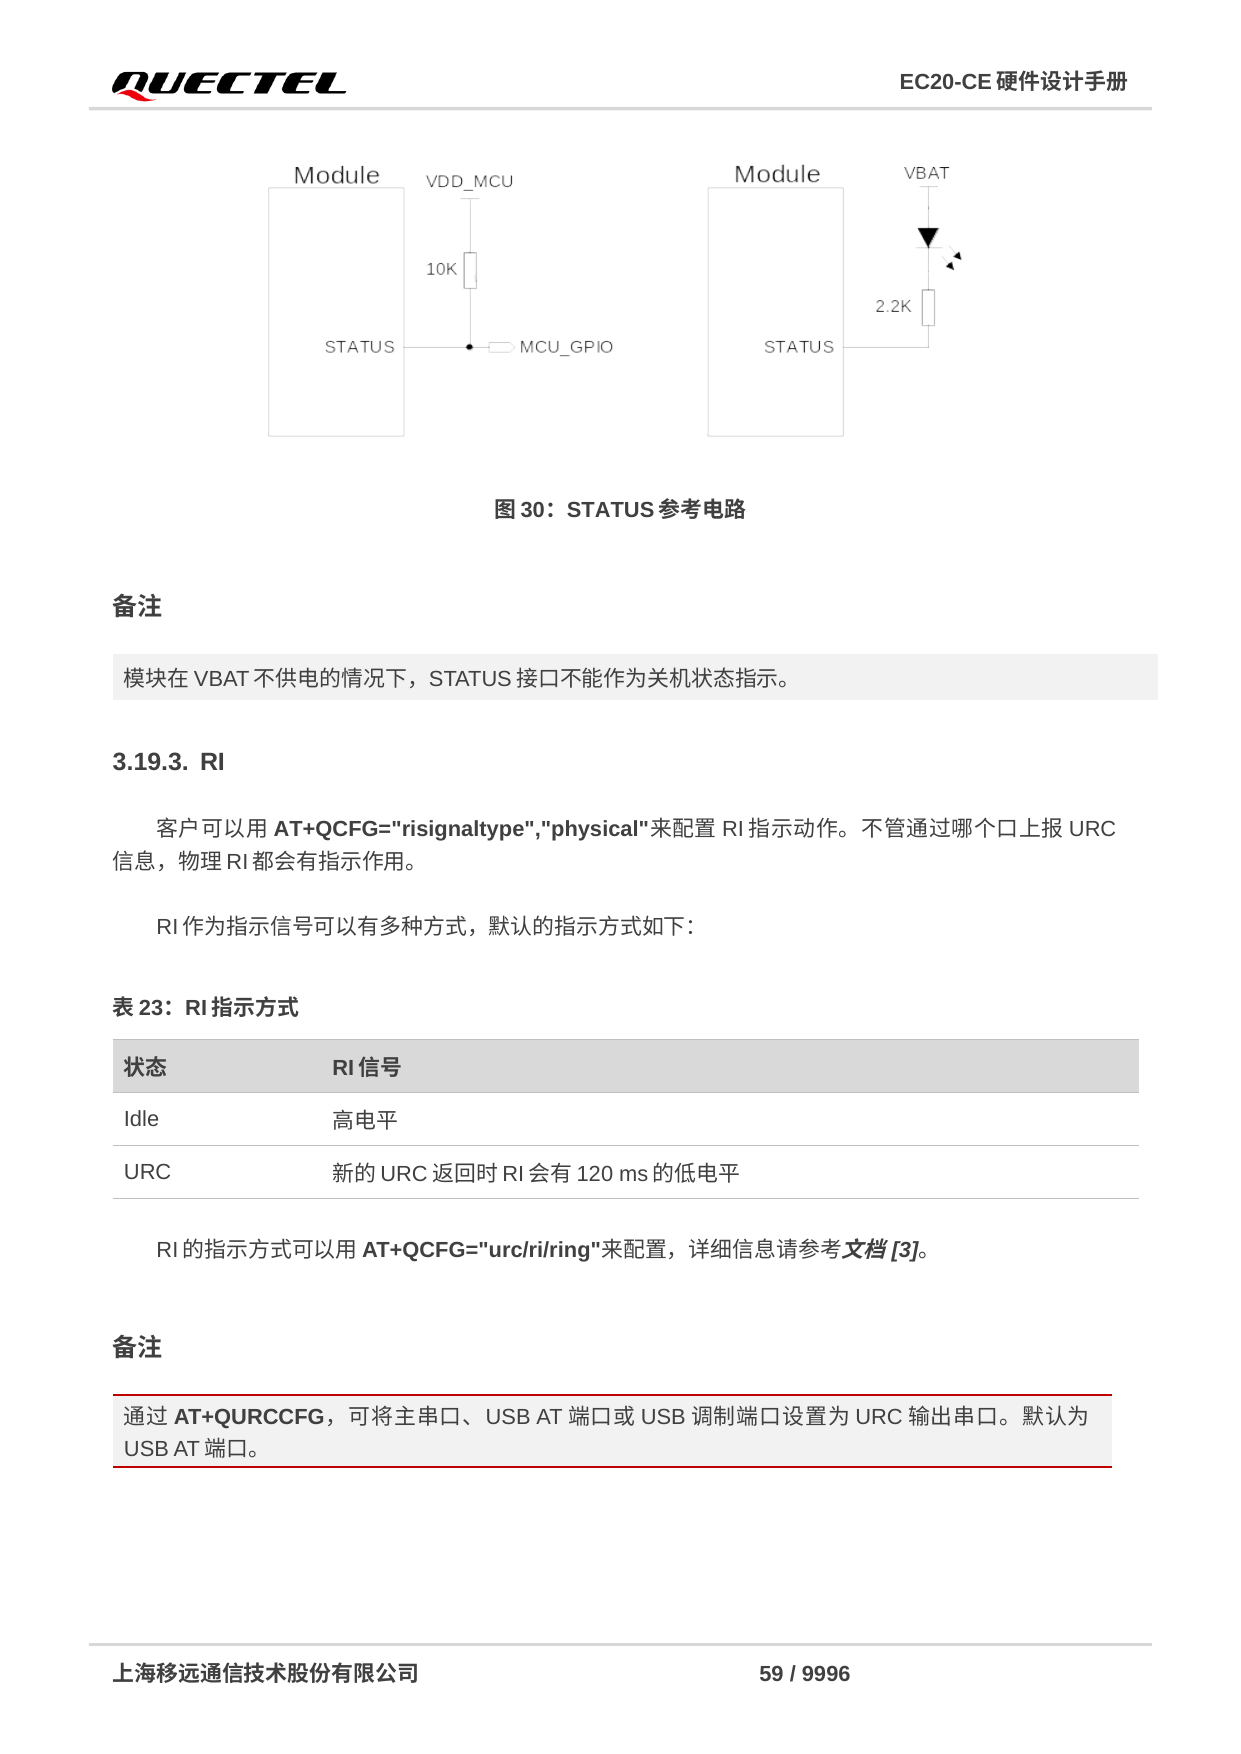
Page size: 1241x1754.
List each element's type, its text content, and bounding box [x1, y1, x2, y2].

text RI [112, 745, 1116, 777]
text RI的指示方式可以用AT+QCFG="urc/ri/ring"来配置，详细信息请参考文档 [3]。 [112, 1231, 1116, 1264]
text 客户可以用AT+QCFG="risignaltype","physical"来配置RI指示动作。不管通过哪个口上报URC信息，物理RI都会有指示作用。 [112, 811, 1116, 876]
text 表23：RI指示方式 [112, 990, 1128, 1022]
text RI作为指示信号可以有多种方式，默认的指示方式如下： [112, 908, 1128, 941]
table_cell 高电平 [321, 1093, 1139, 1145]
text 备注 [112, 572, 1128, 637]
table_cell 新的URC返回时RI会有120 ms的低电平 [321, 1146, 1139, 1198]
table_cell URC [113, 1146, 321, 1198]
text 备注 [112, 1313, 1128, 1378]
table_header RI信号 [321, 1040, 1139, 1092]
table_header 模块在VBAT不供电的情况下，STATUS接口不能作为关机状态指示。 [113, 654, 1158, 700]
picture [104, 65, 353, 107]
text 图30：STATUS参考电路 [112, 491, 1128, 524]
table_cell Idle [113, 1093, 321, 1145]
table_header 状态 [113, 1040, 321, 1092]
table_header 通过AT+QURCCFG，可将主串口、USB AT端口或USB调制端口设置为URC输出串口。默认为USB AT端口。 [113, 1396, 1112, 1466]
